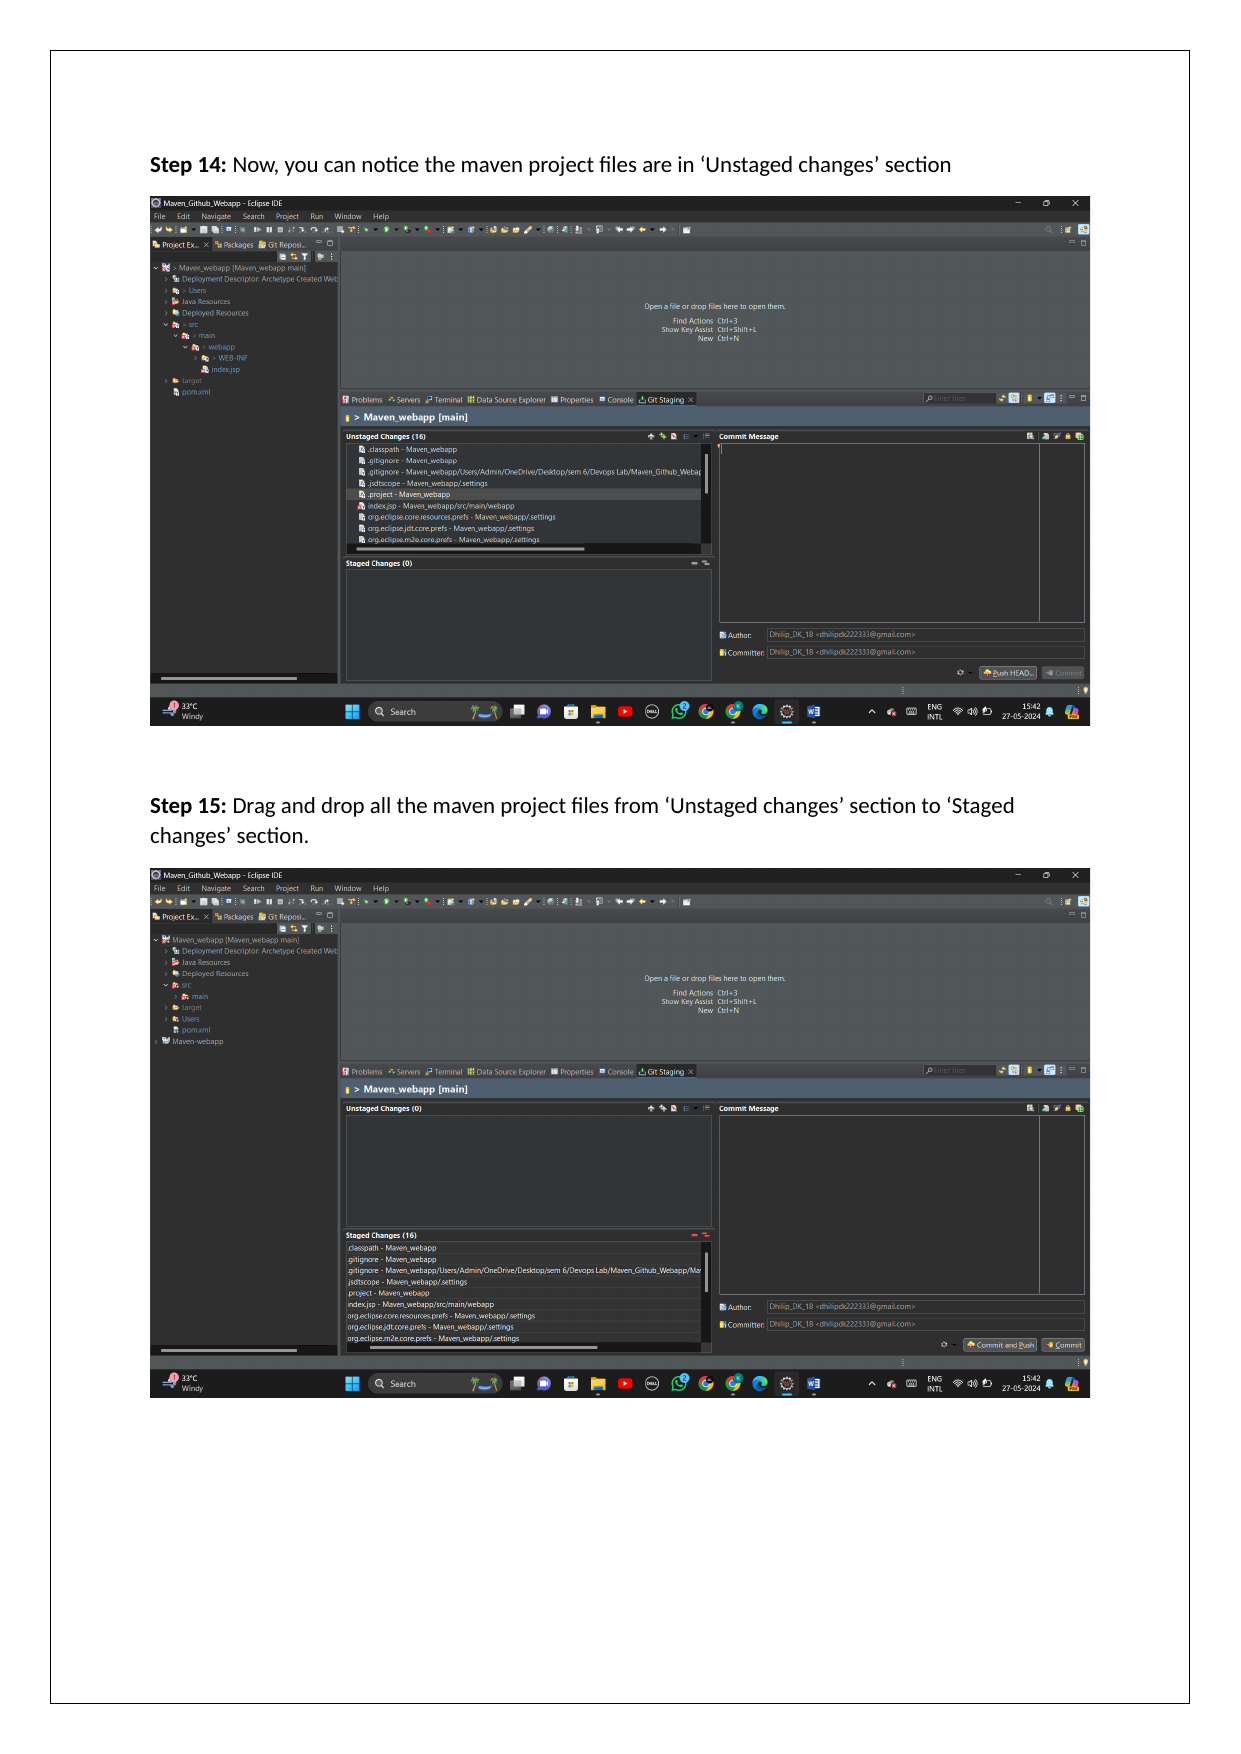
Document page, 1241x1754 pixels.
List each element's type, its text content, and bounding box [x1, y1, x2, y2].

text Step 15: Drag and drop all the maven project files from ‘Unstaged changes’ section to ‘Staged changes’ section. [150, 791, 1090, 850]
picture [150, 868, 1091, 1398]
picture [150, 196, 1091, 726]
text Step 14: Now, you can notice the maven project files are in ‘Unstaged changes’ section [150, 150, 1090, 178]
